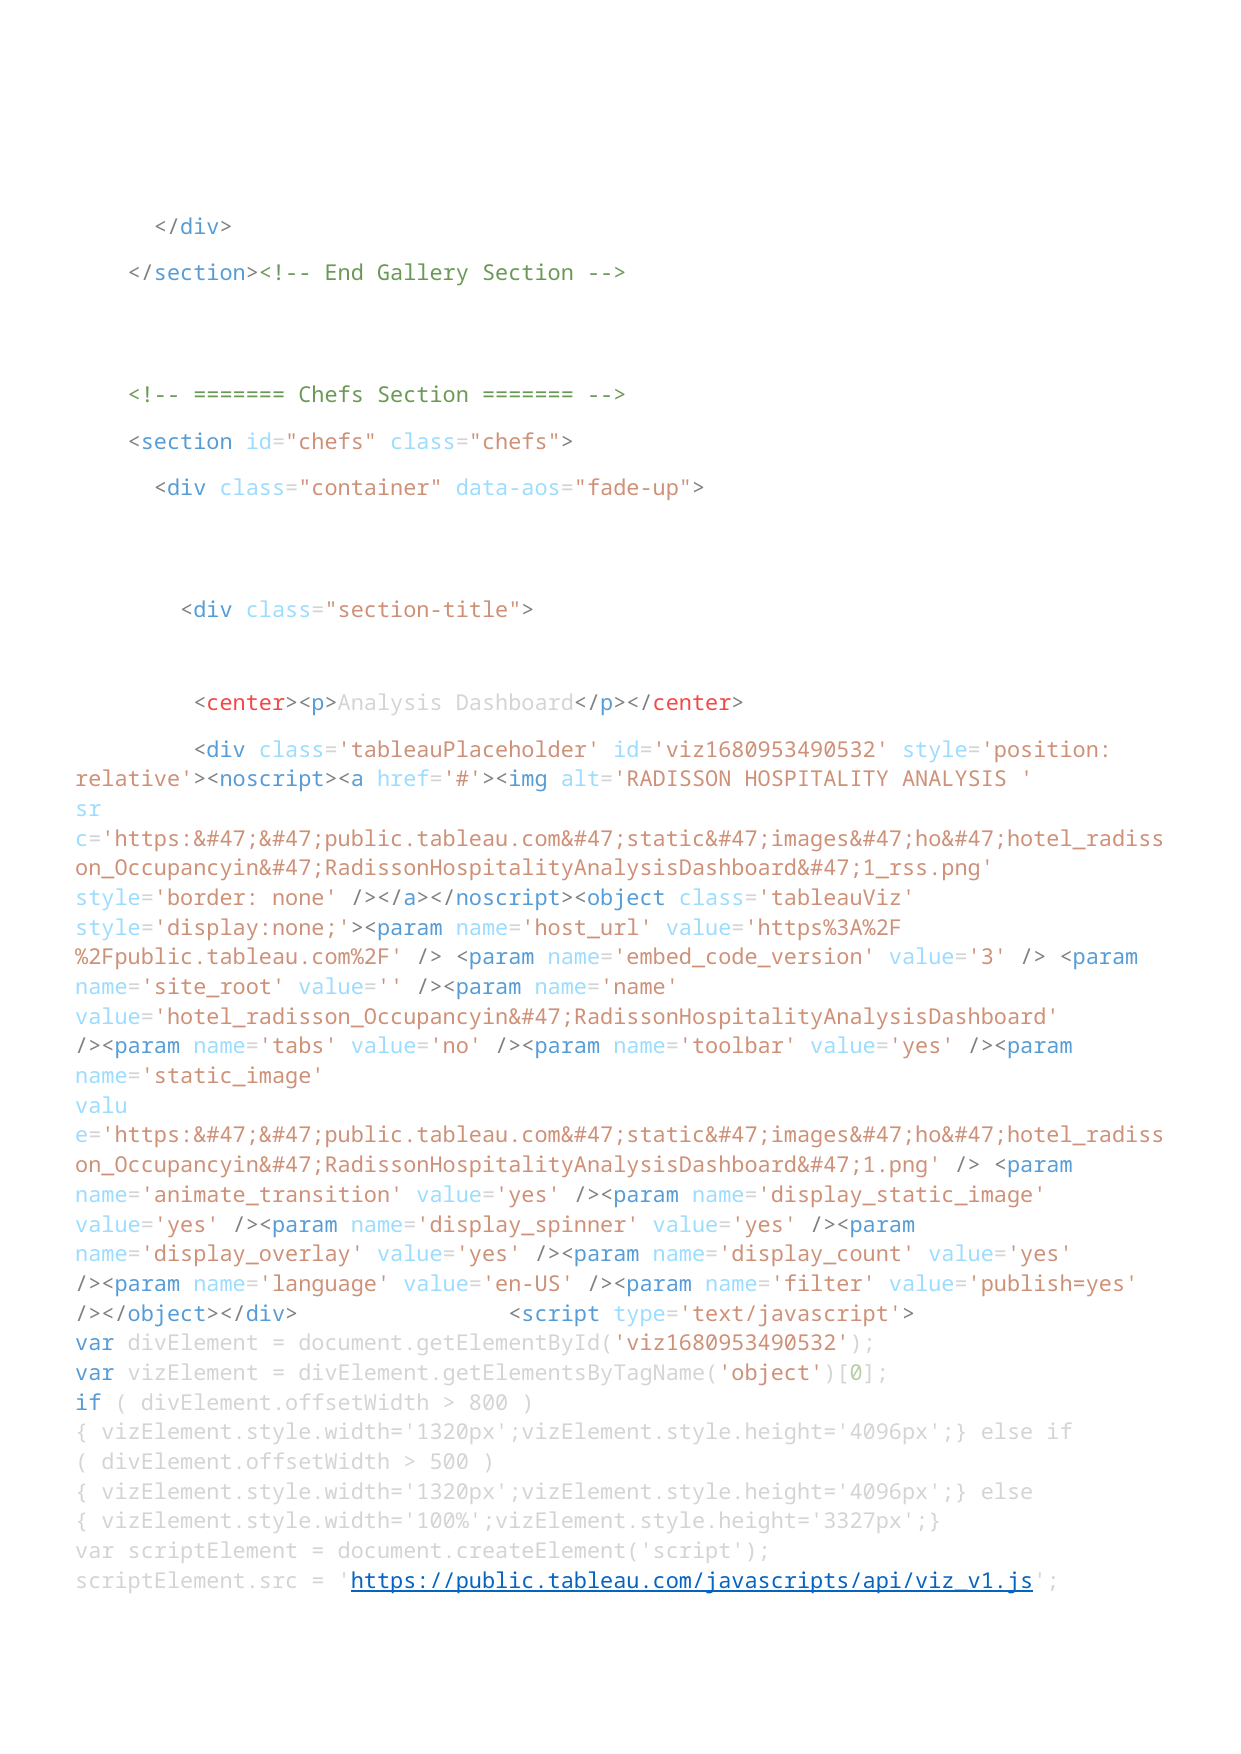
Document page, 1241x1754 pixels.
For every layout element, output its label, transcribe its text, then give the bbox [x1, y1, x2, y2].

text </div> [75, 210, 1165, 240]
text <!-- ======= Chefs Section ======= --> [75, 379, 1165, 409]
text <section id="chefs" class="chefs"> [75, 425, 1165, 455]
text <center><p>Analysis Dashboard</p></center> [75, 687, 1165, 717]
text </section><!-- End Gallery Section --> [75, 257, 1165, 286]
text <div class="section-title"> [75, 594, 1165, 624]
text <div class="container" data-aos="fade-up"> [75, 472, 1165, 501]
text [75, 733, 1165, 1594]
